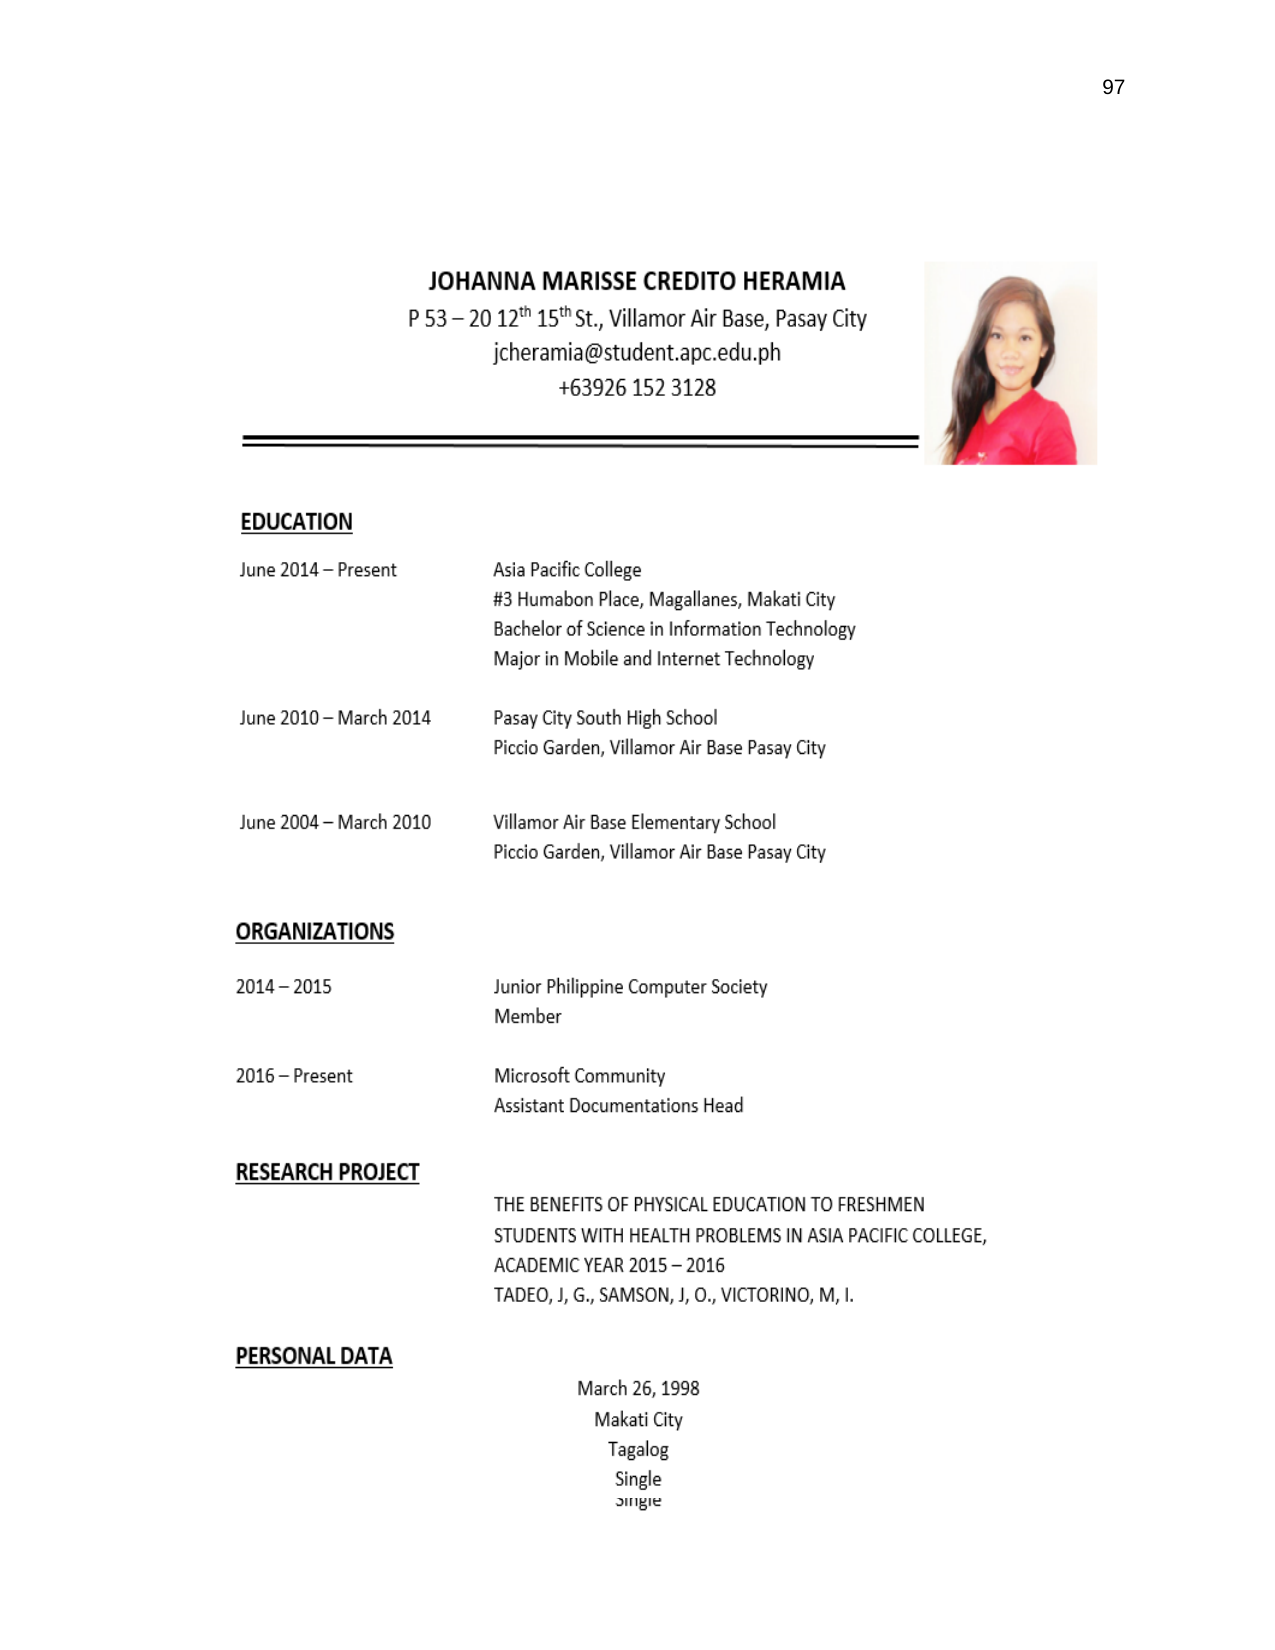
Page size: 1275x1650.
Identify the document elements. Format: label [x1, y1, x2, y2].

picture [150, 891, 1122, 1536]
picture [150, 197, 1125, 887]
